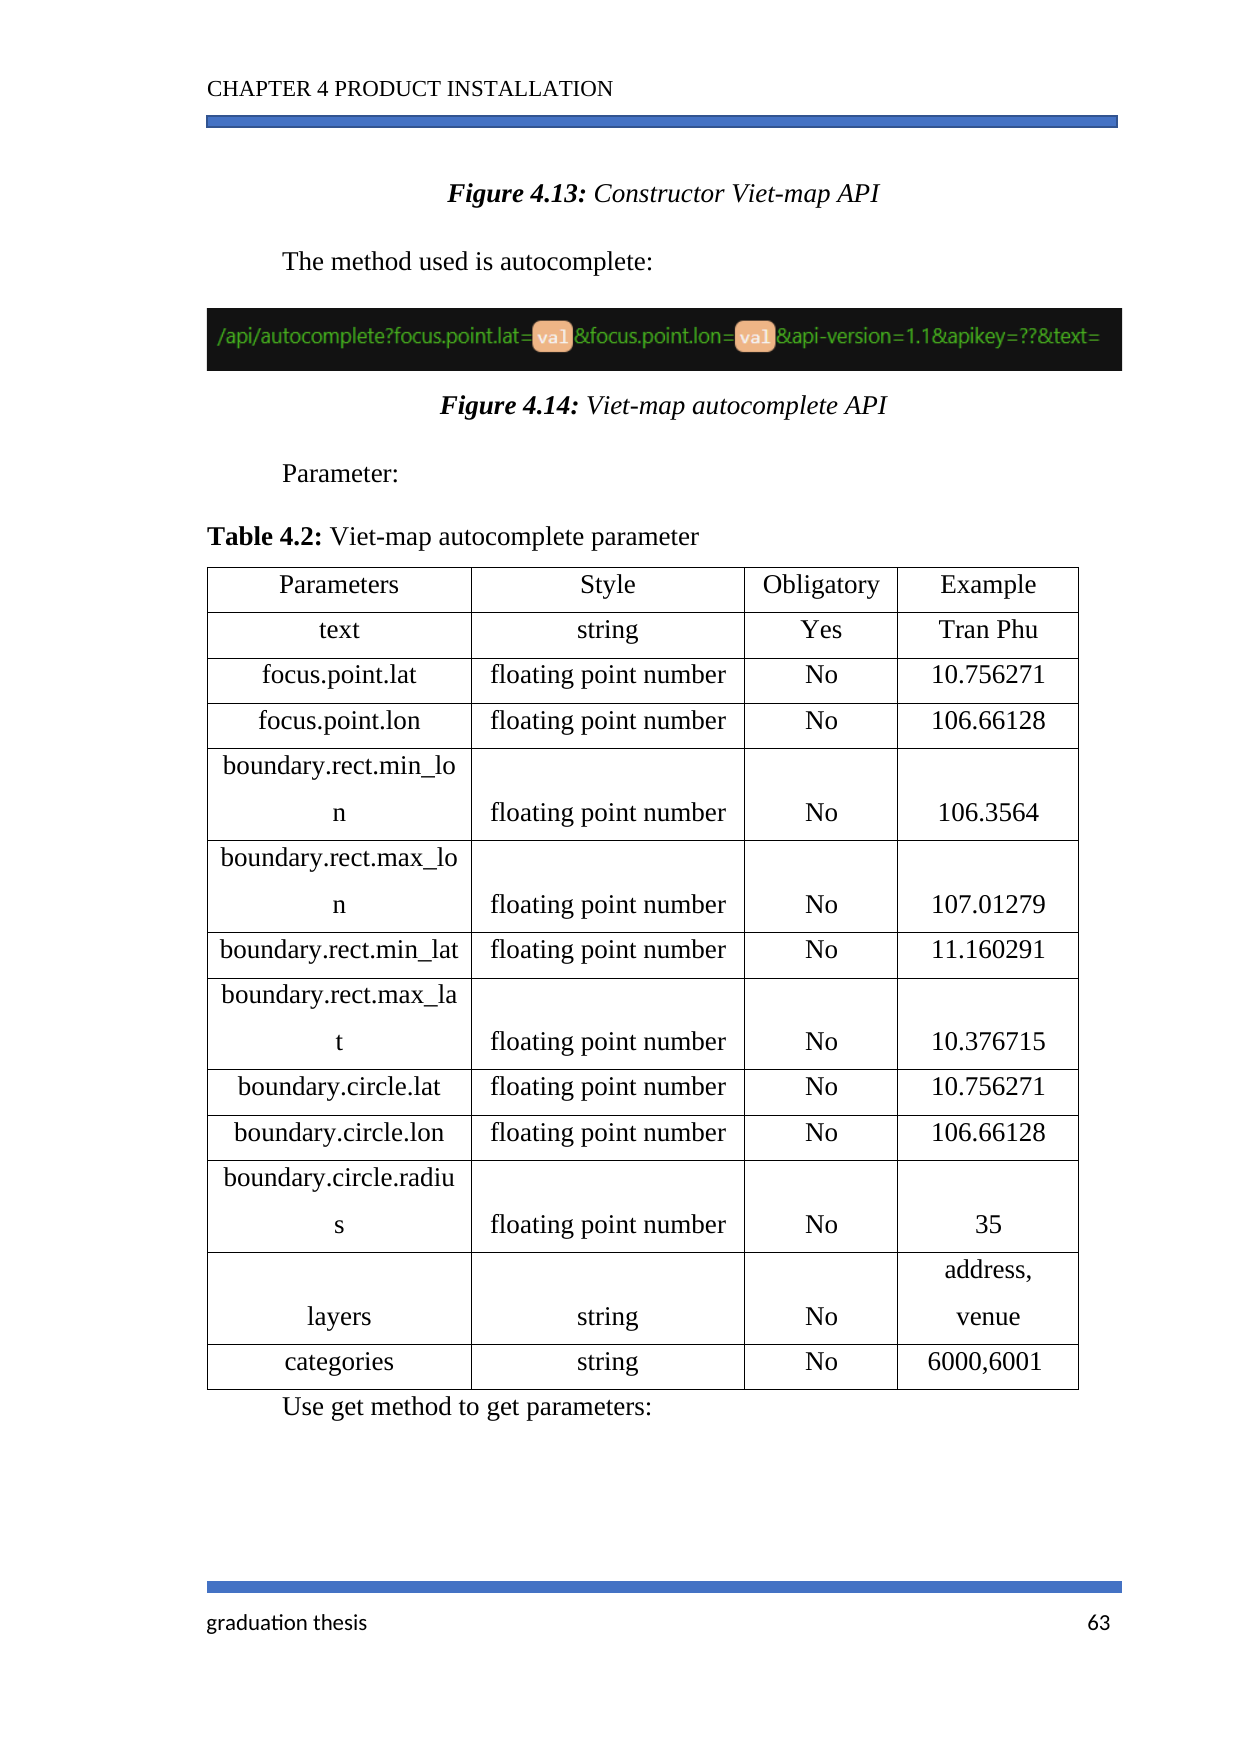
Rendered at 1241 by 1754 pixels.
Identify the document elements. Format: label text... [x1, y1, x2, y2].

table_cell string [472, 1345, 744, 1389]
table_cell 10.376715 [898, 979, 1078, 1069]
table_cell floating point number [472, 749, 744, 840]
table_cell No [745, 659, 897, 703]
table_cell 106.66128 [898, 704, 1078, 748]
table_cell No [745, 704, 897, 748]
table_cell No [745, 1345, 897, 1389]
table_cell string [472, 1253, 744, 1344]
table_cell No [745, 979, 897, 1069]
table_cell No [745, 749, 897, 840]
table_cell string [472, 613, 744, 657]
table_cell 106.3564 [898, 749, 1078, 840]
table_cell 6000,6001 [898, 1345, 1078, 1389]
table_cell floating point number [472, 1070, 744, 1115]
table_cell layers [208, 1253, 471, 1344]
table_cell boundary.rect.min_lon [208, 749, 471, 840]
table_cell boundary.circle.radius [208, 1161, 471, 1252]
table_cell 10.756271 [898, 659, 1078, 703]
table_cell No [745, 1070, 897, 1115]
table_cell floating point number [472, 659, 744, 703]
table_cell 10.756271 [898, 1070, 1078, 1115]
text Table 4.2: Viet-map autocomplete parameter [207, 520, 1122, 551]
table_header Style [472, 568, 744, 612]
list Parameter: [254, 457, 1122, 488]
table_cell boundary.rect.max_lon [208, 841, 471, 932]
table_cell focus.point.lat [208, 659, 471, 703]
table_cell 107.01279 [898, 841, 1078, 932]
table_cell boundary.rect.min_lat [208, 933, 471, 977]
table_cell floating point number [472, 979, 744, 1069]
table_header Example [898, 568, 1078, 612]
table_cell No [745, 1161, 897, 1252]
table_cell Yes [745, 613, 897, 657]
picture [206, 308, 1123, 371]
table_cell 35 [898, 1161, 1078, 1252]
table_cell focus.point.lon [208, 704, 471, 748]
table_cell boundary.circle.lat [208, 1070, 471, 1115]
table_cell 106.66128 [898, 1116, 1078, 1160]
table_header Obligatory [745, 568, 897, 612]
table_cell No [745, 1253, 897, 1344]
text Figure 4.13: Constructor Viet-map API [207, 177, 1122, 208]
table_cell boundary.rect.max_lat [208, 979, 471, 1069]
table_cell 11.160291 [898, 933, 1078, 977]
table_cell floating point number [472, 1116, 744, 1160]
table_cell No [745, 841, 897, 932]
table_cell No [745, 1116, 897, 1160]
table_cell text [208, 613, 471, 657]
table_cell No [745, 933, 897, 977]
list The method used is autocomplete: [254, 245, 1122, 276]
table_cell address, venue [898, 1253, 1078, 1344]
table_cell boundary.circle.lon [208, 1116, 471, 1160]
list Use get method to get parameters: [254, 1390, 1122, 1421]
table_cell floating point number [472, 841, 744, 932]
table_cell Tran Phu [898, 613, 1078, 657]
table_cell floating point number [472, 704, 744, 748]
text Figure 4.14: Viet-map autocomplete API [207, 389, 1122, 421]
table_cell floating point number [472, 933, 744, 977]
table_cell categories [208, 1345, 471, 1389]
table_cell floating point number [472, 1161, 744, 1252]
table_header Parameters [208, 568, 471, 612]
